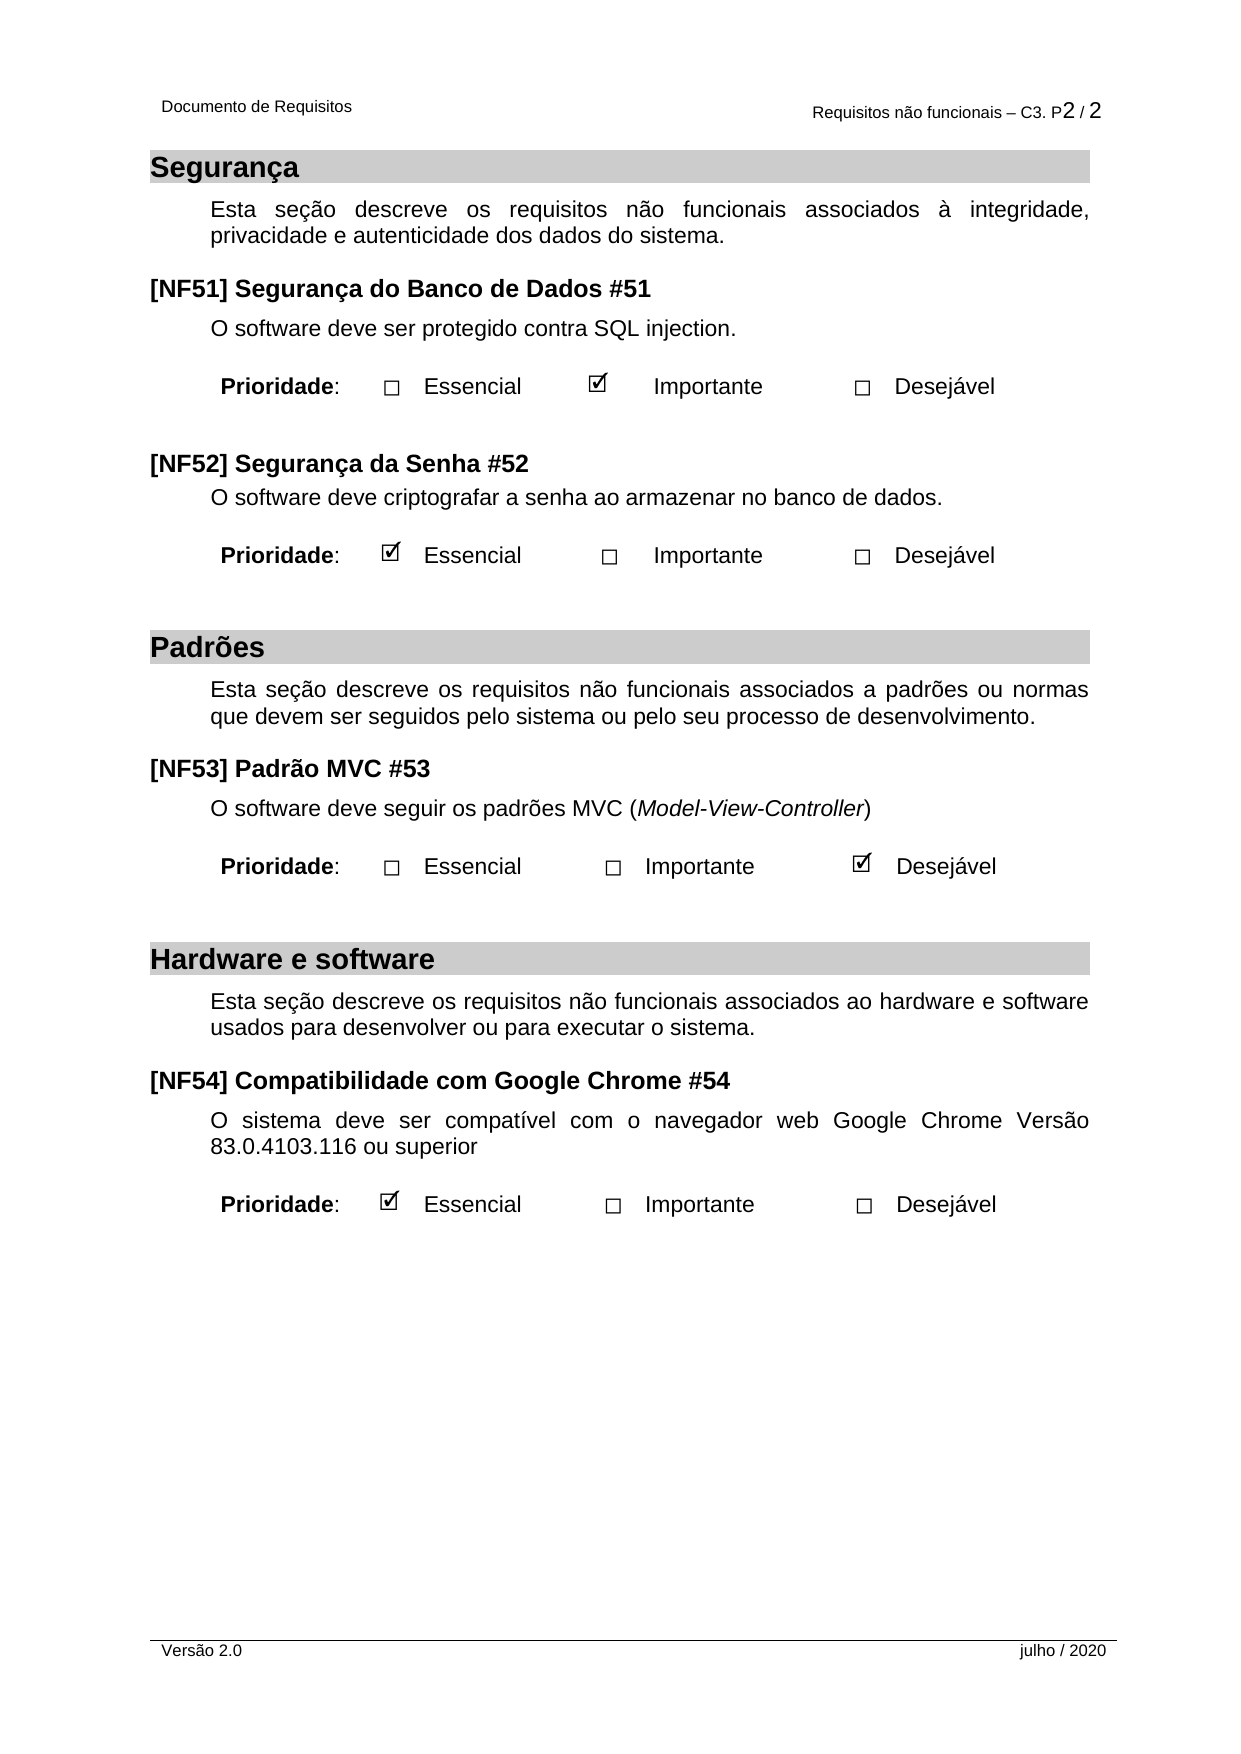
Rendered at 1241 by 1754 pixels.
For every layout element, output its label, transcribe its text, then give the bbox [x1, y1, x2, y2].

table_header Desejável [883, 348, 1027, 424]
table_header Essencial [412, 1166, 589, 1242]
table_header Essencial [412, 828, 589, 904]
table_header ◻ [839, 348, 883, 424]
table_header Essencial [412, 348, 576, 424]
text O software deve ser protegido contra SQL injection. [210, 315, 1090, 341]
text O software deve criptografar a senha ao armazenar no banco de dados. [210, 484, 1090, 510]
table_header 🗹 [840, 828, 885, 904]
table_header Importante [642, 517, 839, 593]
table_header Prioridade: [206, 517, 368, 593]
subtitle Padrões [150, 630, 1090, 664]
table_header Prioridade: [206, 828, 368, 904]
table_header ◻ [368, 828, 412, 904]
table_header 🗹 [368, 517, 412, 593]
table_header ◻ [576, 517, 642, 593]
table_header ◻ [590, 828, 634, 904]
subtitle Segurança [150, 150, 1090, 183]
table_header 🗹 [576, 348, 642, 424]
table_header Importante [634, 828, 840, 904]
table_header Importante [634, 1166, 840, 1242]
table_header Desejável [883, 517, 1027, 593]
subtitle [NF53] Padrão MVC #53 [150, 754, 1090, 783]
table_header Desejável [885, 828, 1029, 904]
text O software deve seguir os padrões MVC (Model-View-Controller) [210, 795, 1090, 822]
text Esta seção descreve os requisitos não funcionais associados à integridade, privacidade e autenticidade dos dados do sistema. [210, 196, 1090, 249]
table_header Desejável [885, 1166, 1029, 1242]
subtitle [NF54] Compatibilidade com Google Chrome #54 [150, 1066, 1090, 1094]
text Esta seção descreve os requisitos não funcionais associados ao hardware e software usados para desenvolver ou para executar o sistema. [210, 988, 1090, 1041]
table_header 🗹 [368, 1166, 412, 1242]
table_header ◻ [368, 348, 412, 424]
table_header ◻ [839, 517, 883, 593]
subtitle [NF52] Segurança da Senha #52 [150, 449, 1090, 478]
table_header Prioridade: [206, 1166, 368, 1242]
subtitle Hardware e software [150, 942, 1090, 975]
table_header Prioridade: [206, 348, 368, 424]
table_header ◻ [590, 1166, 634, 1242]
subtitle [NF51] Segurança do Banco de Dados #51 [150, 274, 1090, 302]
table_header Importante [642, 348, 839, 424]
text O sistema deve ser compatível com o navegador web Google Chrome Versão 83.0.4103.116 ou superior [210, 1107, 1090, 1159]
table_header ◻ [840, 1166, 885, 1242]
table_header Essencial [412, 517, 576, 593]
text Esta seção descreve os requisitos não funcionais associados a padrões ou normas que devem ser seguidos pelo sistema ou pelo seu processo de desenvolvimento. [210, 676, 1090, 729]
